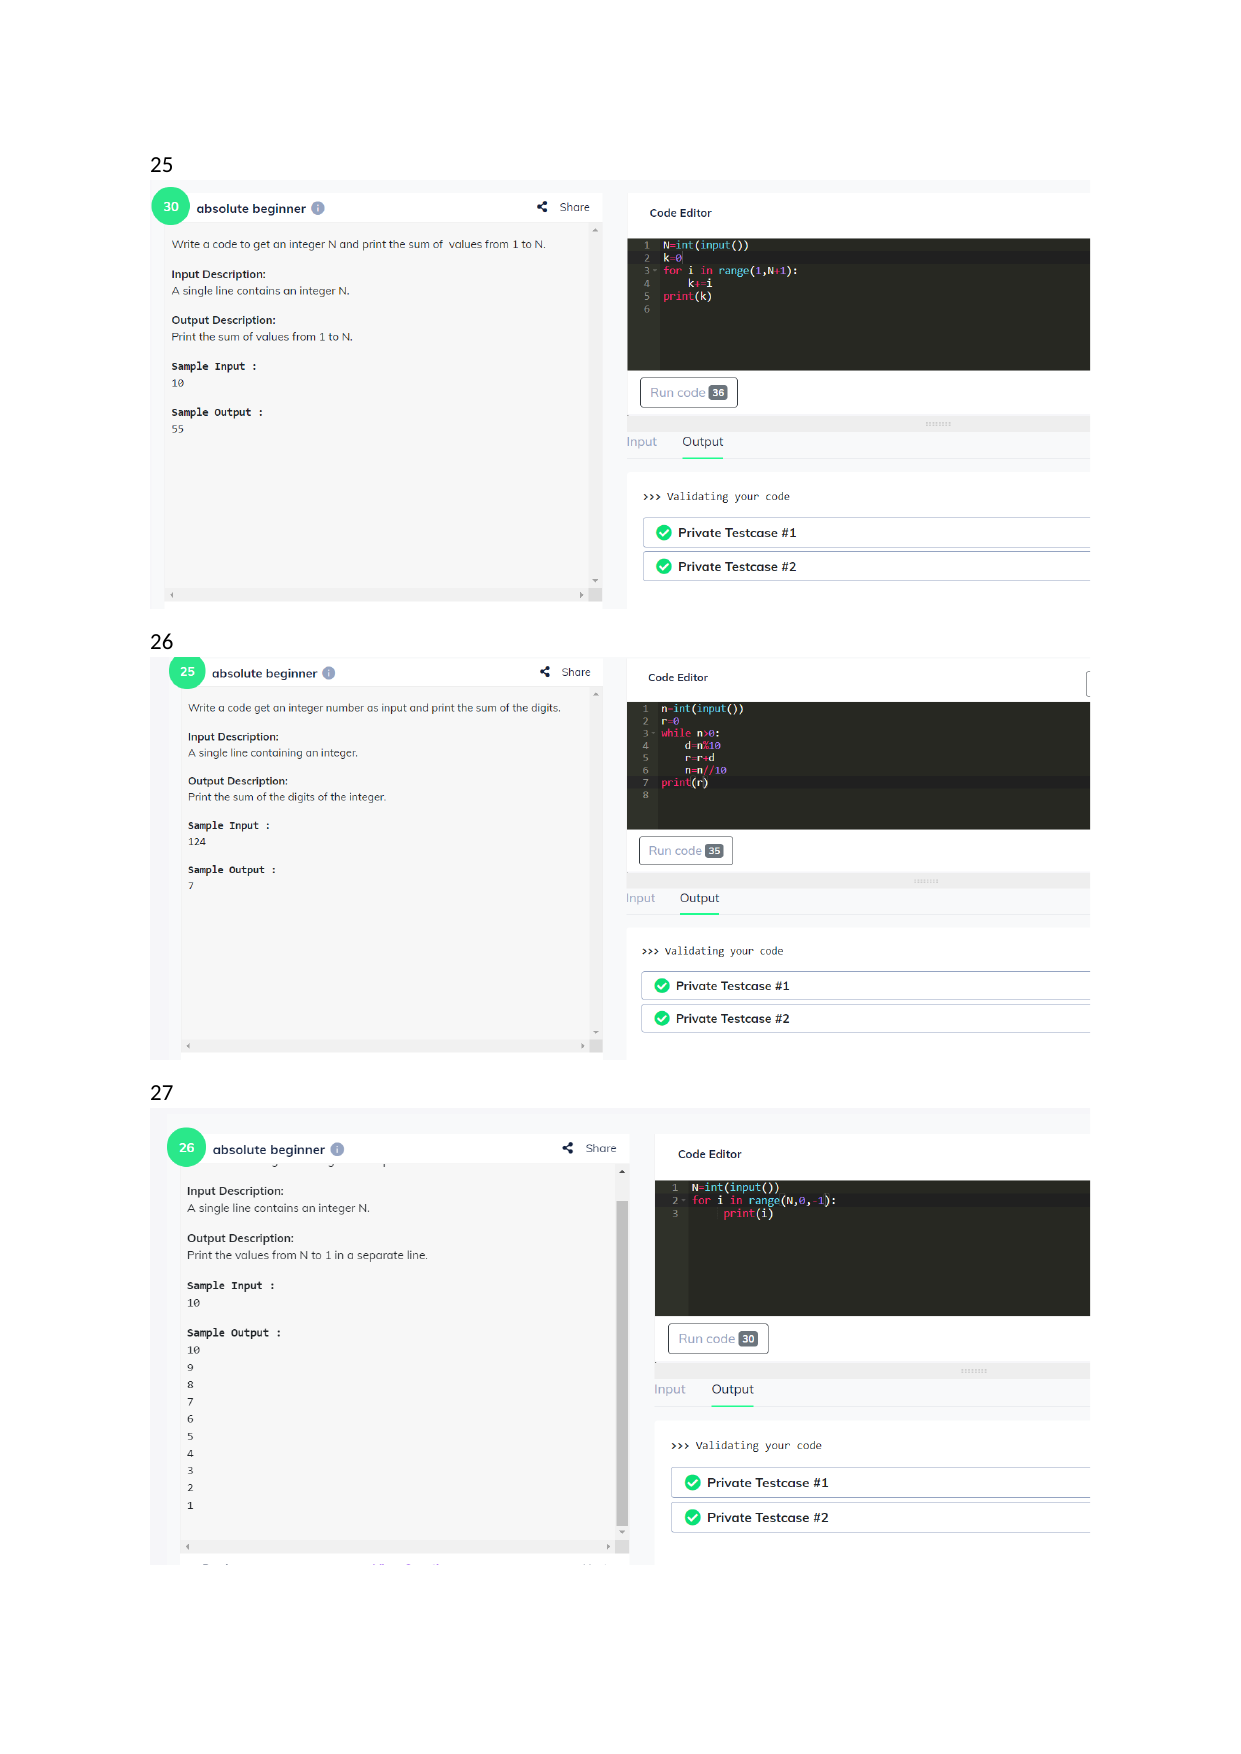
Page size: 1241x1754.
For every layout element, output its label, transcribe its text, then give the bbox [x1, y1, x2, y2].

text 26 [150, 627, 1090, 657]
picture [150, 180, 1091, 609]
text 25 [150, 150, 1090, 180]
picture [150, 1108, 1091, 1565]
picture [150, 657, 1091, 1060]
text 27 [150, 1078, 1090, 1108]
